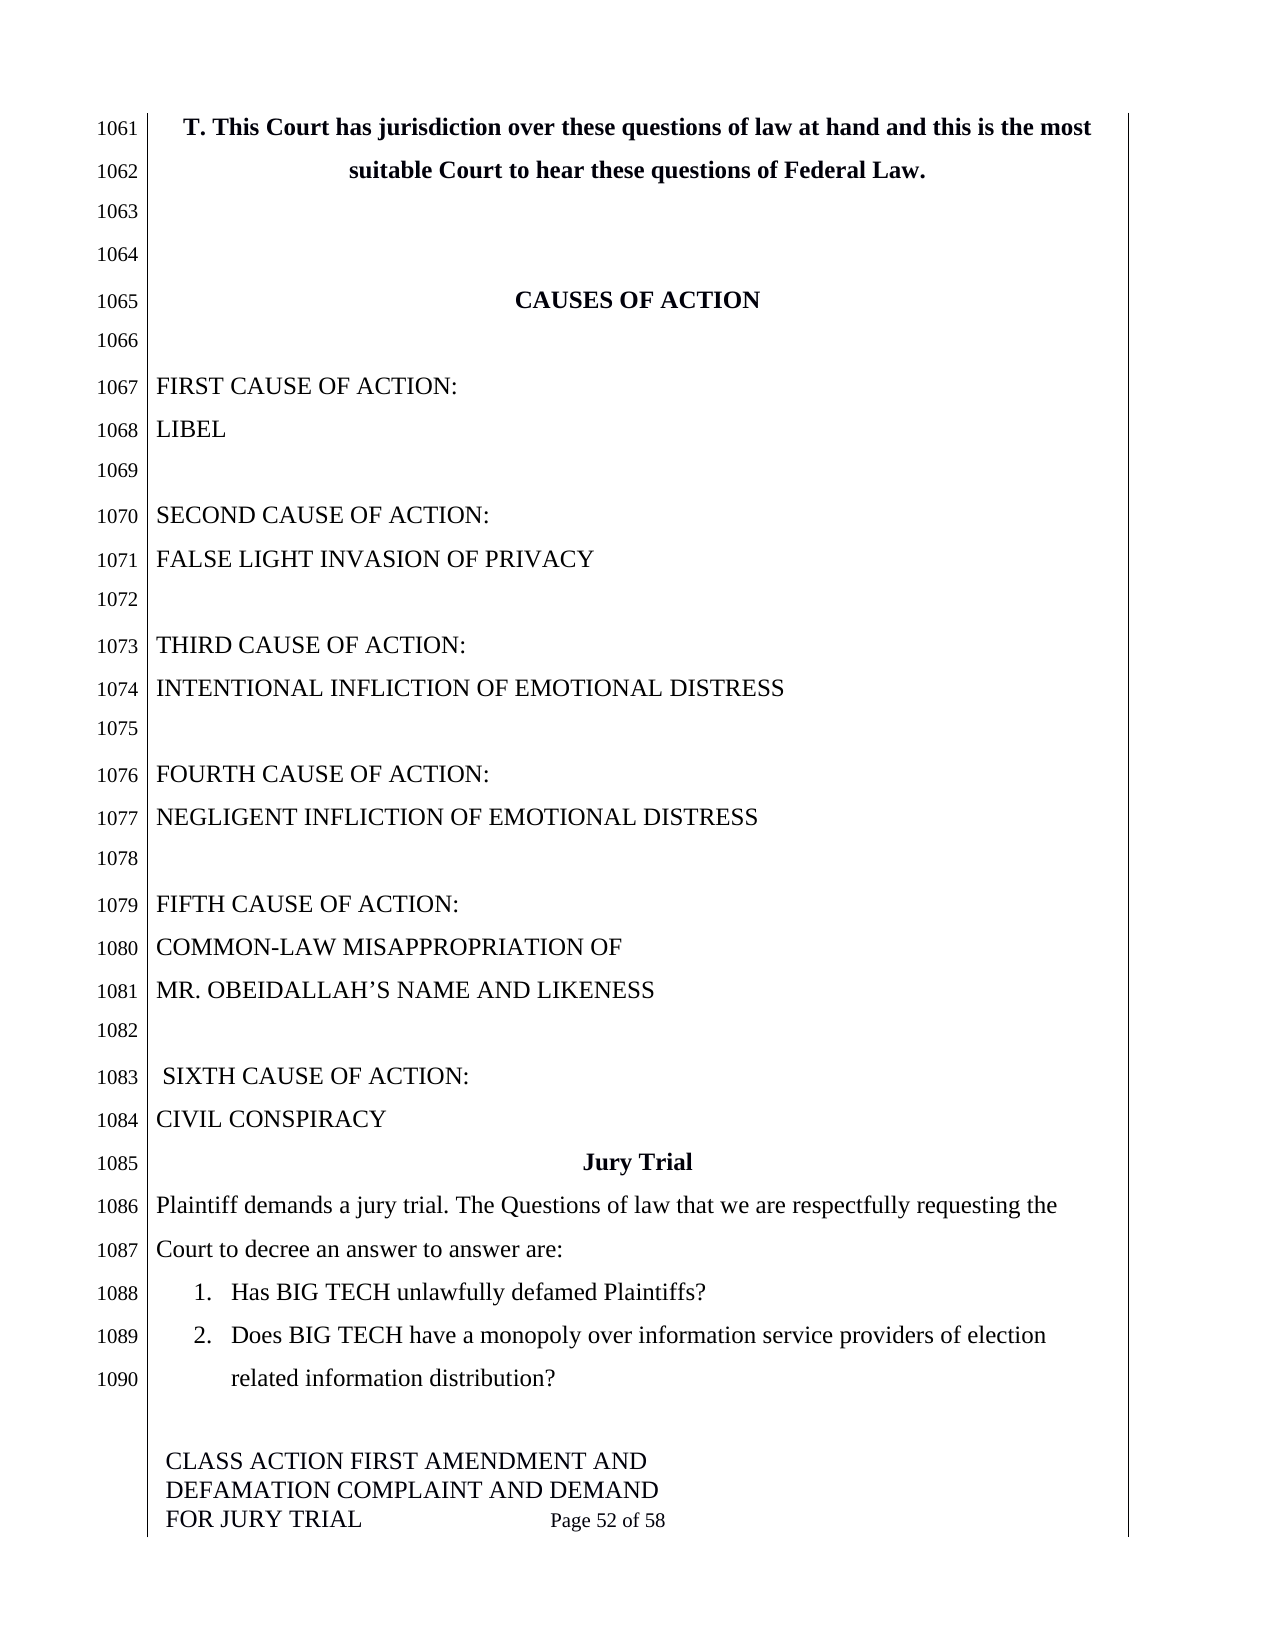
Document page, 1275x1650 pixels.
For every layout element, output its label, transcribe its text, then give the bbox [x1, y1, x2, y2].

text CIVIL CONSPIRACY [156, 1104, 1119, 1133]
subtitle Jury Trial [156, 1147, 1119, 1176]
text SECOND CAUSE OF ACTION: [156, 501, 1119, 529]
list Has BIG TECH unlawfully defamed Plaintiffs? [193, 1277, 1119, 1306]
text FIFTH CAUSE OF ACTION: [156, 889, 1119, 917]
text MR. OBEIDALLAH’S NAME AND LIKENESS [156, 975, 1119, 1004]
list Does BIG TECH have a monopoly over information service providers of election related information distribution? [193, 1320, 1119, 1392]
subtitle T. This Court has jurisdiction over these questions of law at hand and this is the most suitable Court to hear these questions of Federal Law. [156, 112, 1119, 184]
text SIXTH CAUSE OF ACTION: [156, 1061, 1119, 1090]
text FALSE LIGHT INVASION OF PRIVACY [156, 544, 1119, 572]
text THIRD CAUSE OF ACTION: [156, 630, 1119, 659]
text INTENTIONAL INFLICTION OF EMOTIONAL DISTRESS [156, 673, 1119, 702]
text COMMON-LAW MISAPPROPRIATION OF [156, 932, 1119, 961]
text Plaintiff demands a jury trial. The Questions of law that we are respectfully requesting the Court to decree an answer to answer are: [156, 1191, 1119, 1262]
text FIRST CAUSE OF ACTION: [156, 371, 1119, 400]
text NEGLIGENT INFLICTION OF EMOTIONAL DISTRESS [156, 802, 1119, 831]
subtitle CAUSES OF ACTION [156, 285, 1119, 314]
text FOURTH CAUSE OF ACTION: [156, 759, 1119, 788]
text LIBEL [156, 414, 1119, 443]
